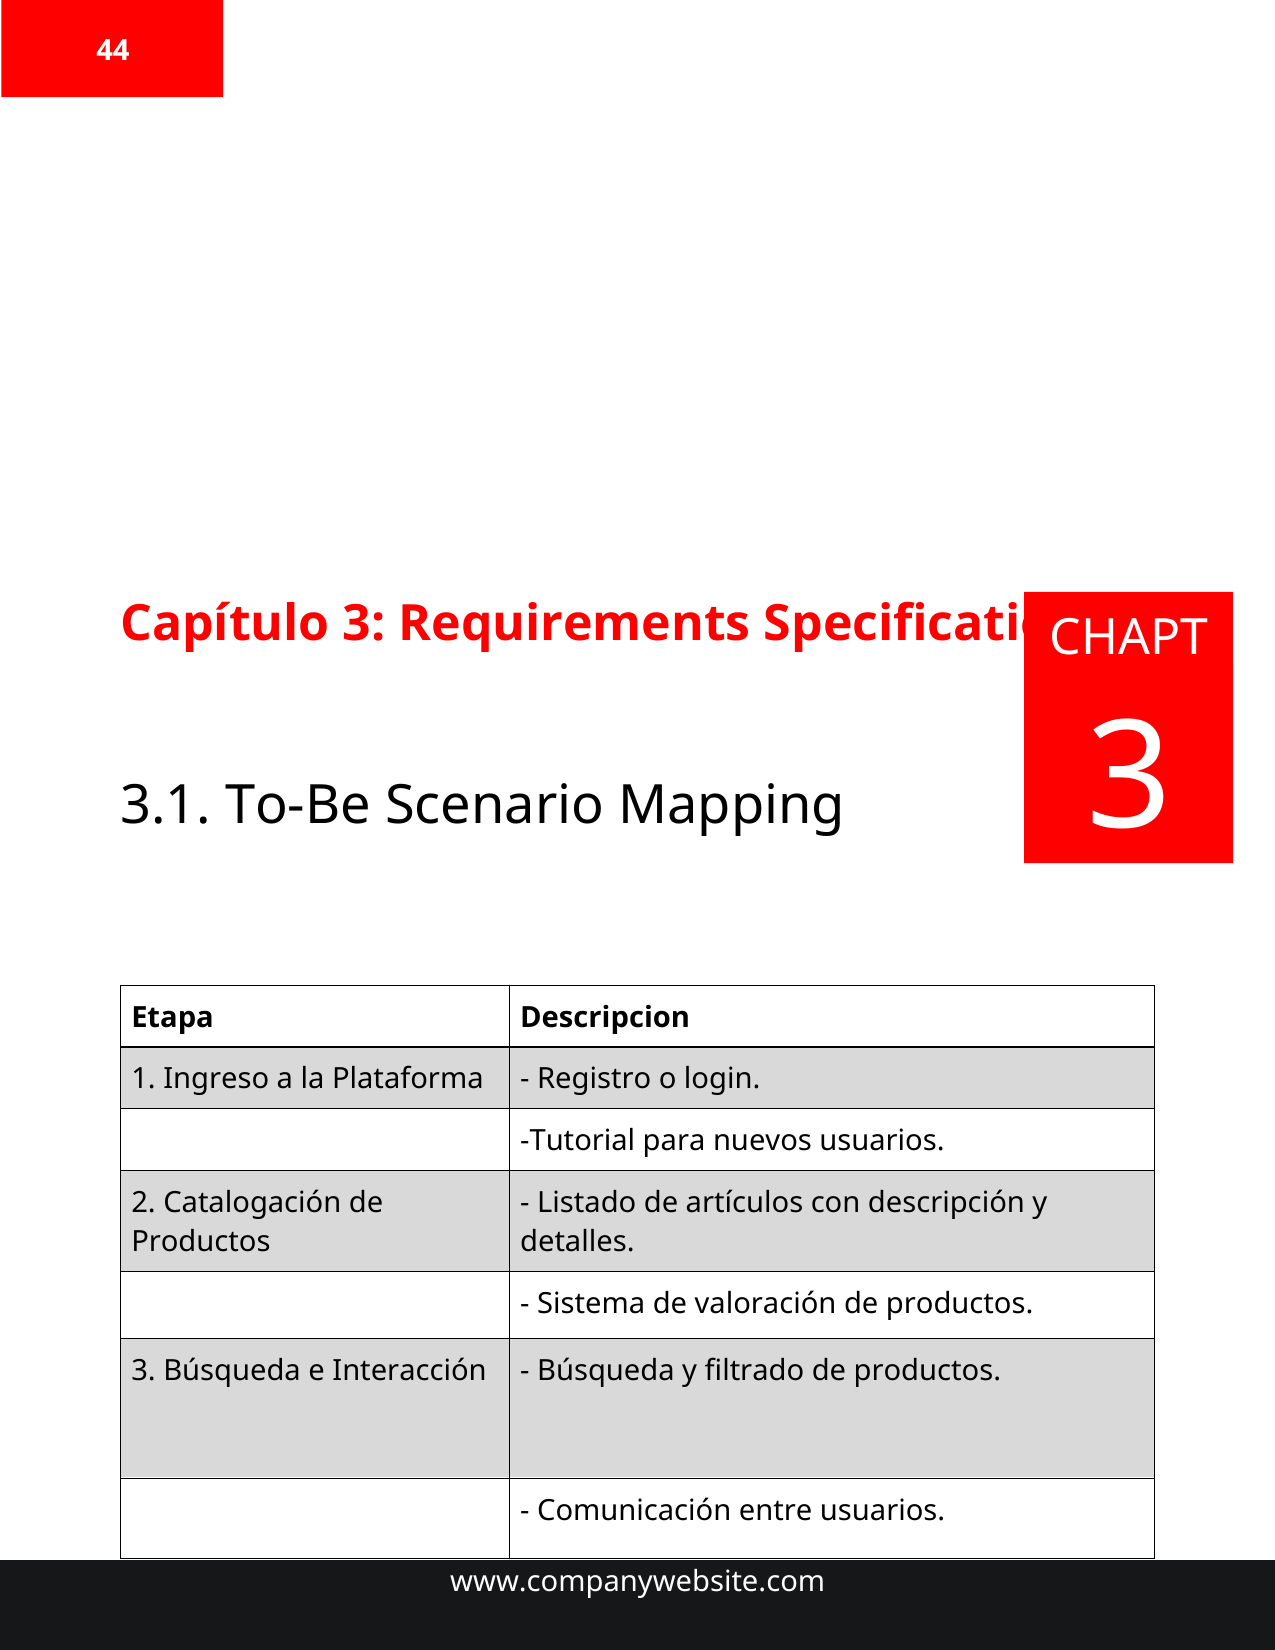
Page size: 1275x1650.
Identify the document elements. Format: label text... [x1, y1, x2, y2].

table_cell 1. Ingreso a la Plataforma [121, 1048, 509, 1108]
table_cell - Comunicación entre usuarios. [510, 1479, 1154, 1558]
table_header Descripcion [510, 986, 1154, 1046]
table_cell 2. Catalogación de Productos [121, 1171, 509, 1271]
table_cell - Registro o login. [510, 1048, 1154, 1108]
text Capítulo 3: Requirements Specification [120, 587, 1155, 655]
table_cell - Listado de artículos con descripción y detalles. [510, 1171, 1154, 1271]
table_cell [121, 1272, 509, 1338]
table_cell 3. Búsqueda e Interacción [121, 1339, 509, 1477]
table_header Etapa [121, 986, 509, 1046]
text 3.1. To-Be Scenario Mapping [120, 765, 1024, 839]
table_cell - Búsqueda y filtrado de productos. [510, 1339, 1154, 1477]
table_cell -Tutorial para nuevos usuarios. [510, 1109, 1154, 1169]
table_cell - Sistema de valoración de productos. [510, 1272, 1154, 1338]
table_cell [121, 1479, 509, 1558]
table_cell [121, 1109, 509, 1169]
